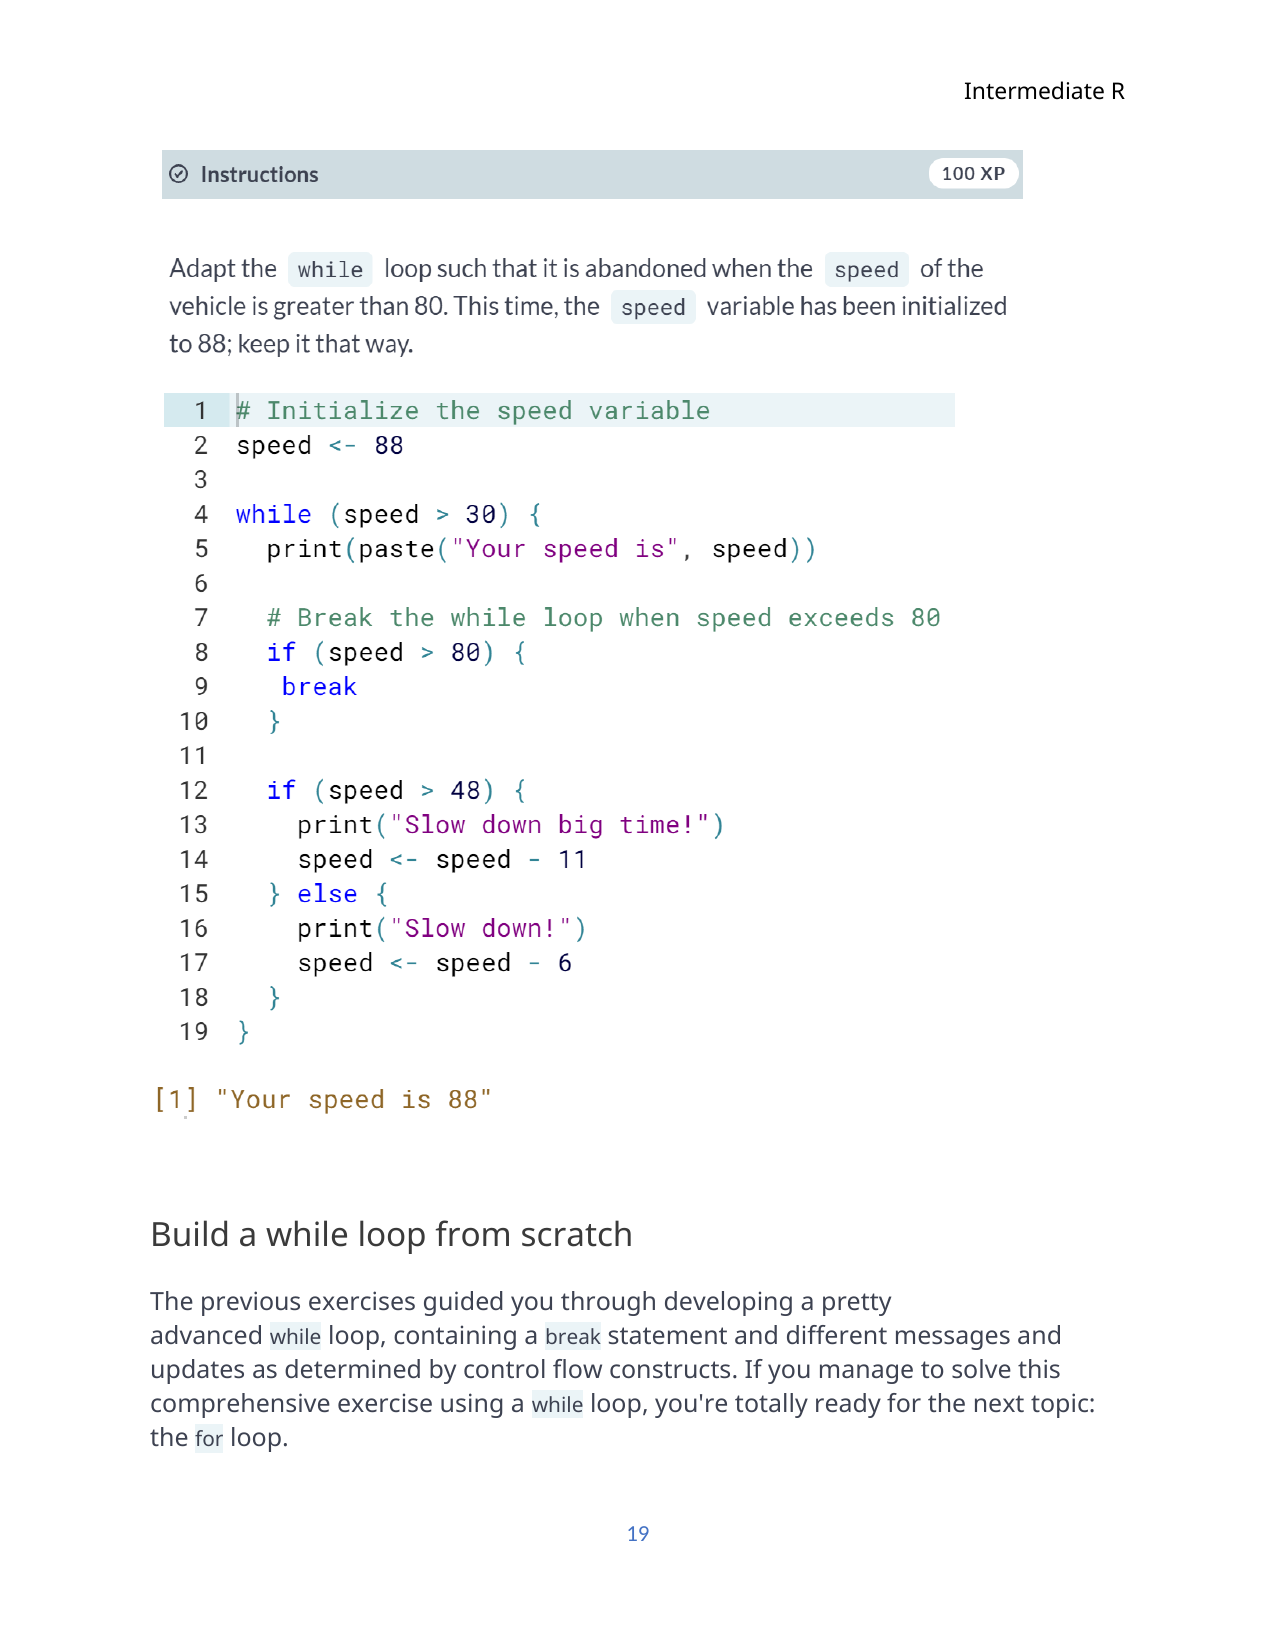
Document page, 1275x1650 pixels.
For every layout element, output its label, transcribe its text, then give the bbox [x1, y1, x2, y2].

subtitle Build a while loop from scratch [150, 1211, 1125, 1256]
text The previous exercises guided you through developing a pretty advanced while loop, containing a break statement and different messages and updates as determined by control flow constructs. If you manage to solve this comprehensive exercise using a while loop, you're totally ready for the next topic: the for loop. [150, 1283, 1125, 1454]
picture [150, 1079, 498, 1119]
picture [150, 150, 1027, 1050]
